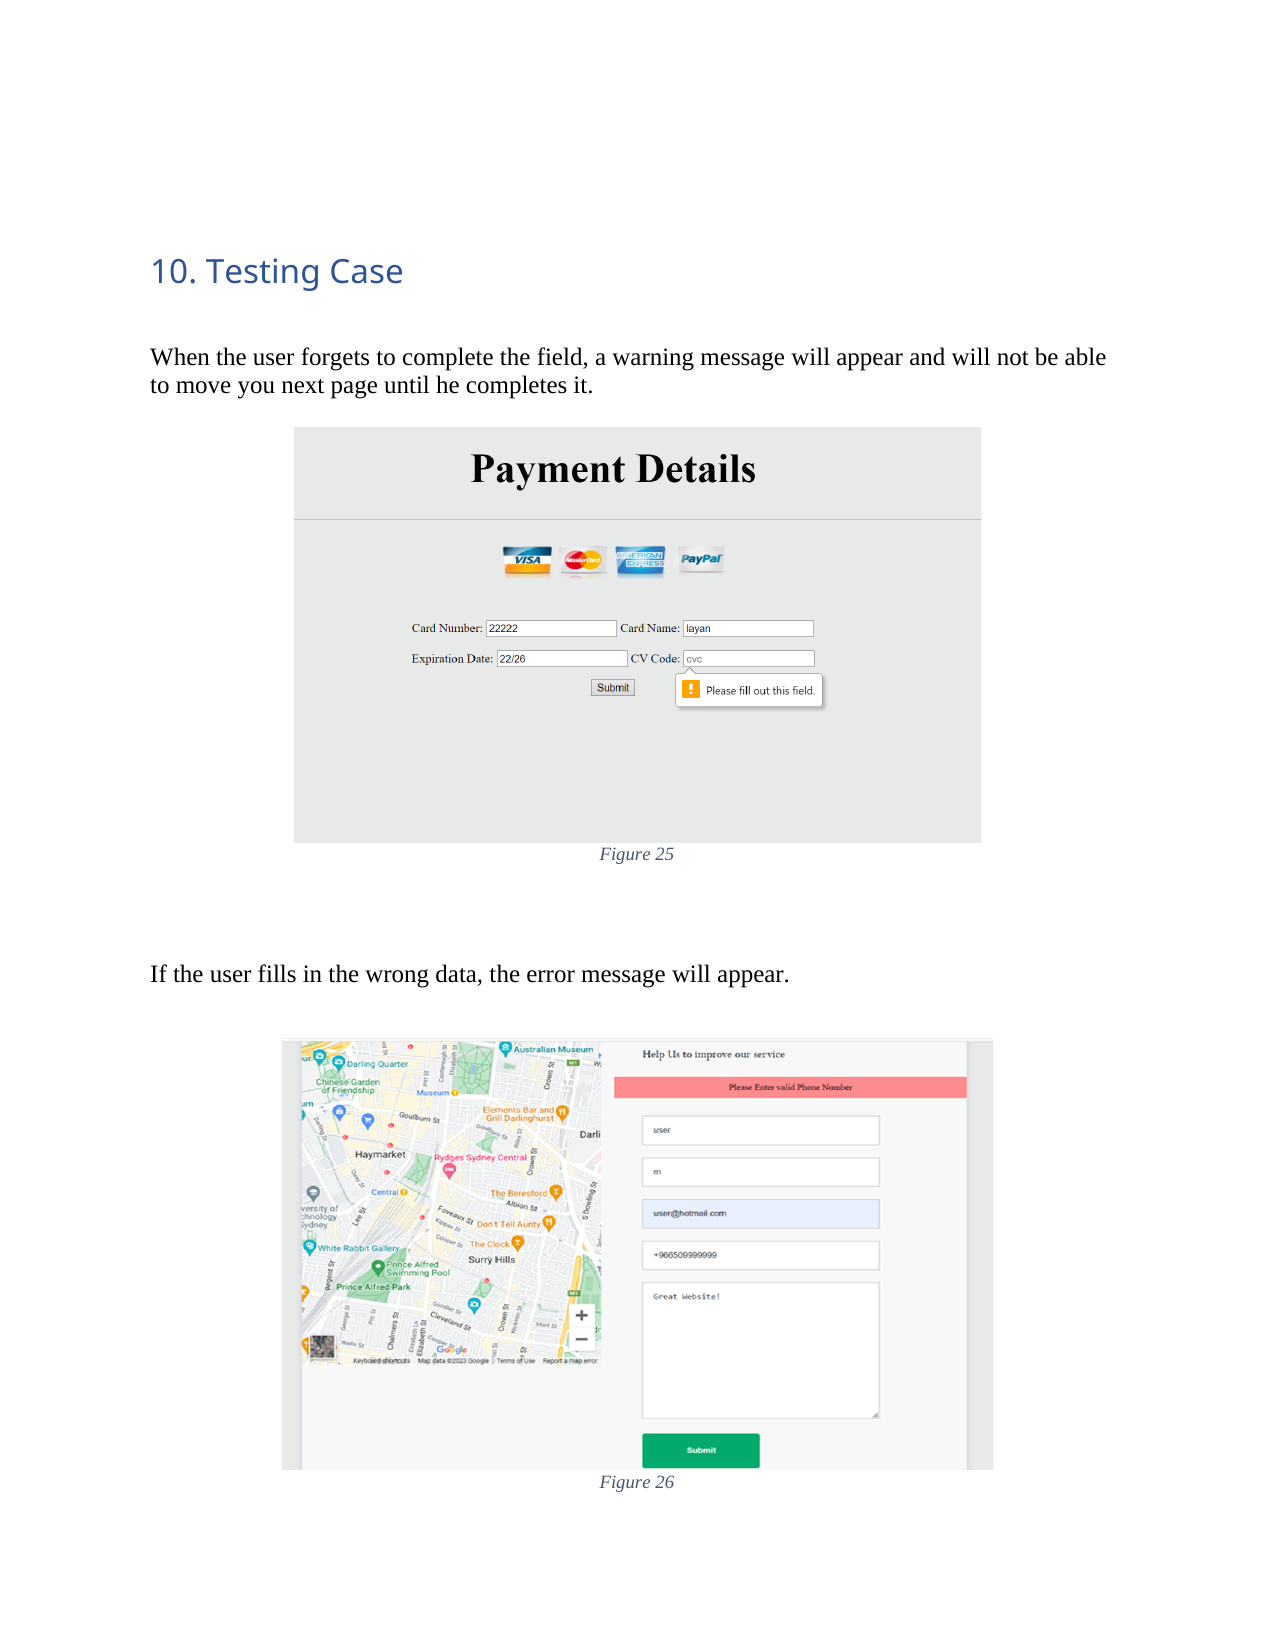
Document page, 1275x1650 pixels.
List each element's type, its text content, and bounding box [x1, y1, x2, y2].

picture [281, 1038, 994, 1470]
text When the user forgets to complete the field, a warning message will appear and will not be able to move you next page until he completes it. [150, 342, 1125, 399]
subtitle 10. Testing Case [150, 248, 1125, 293]
picture [293, 427, 982, 843]
text If the user fills in the wrong data, the error message will appear. [150, 959, 1125, 988]
